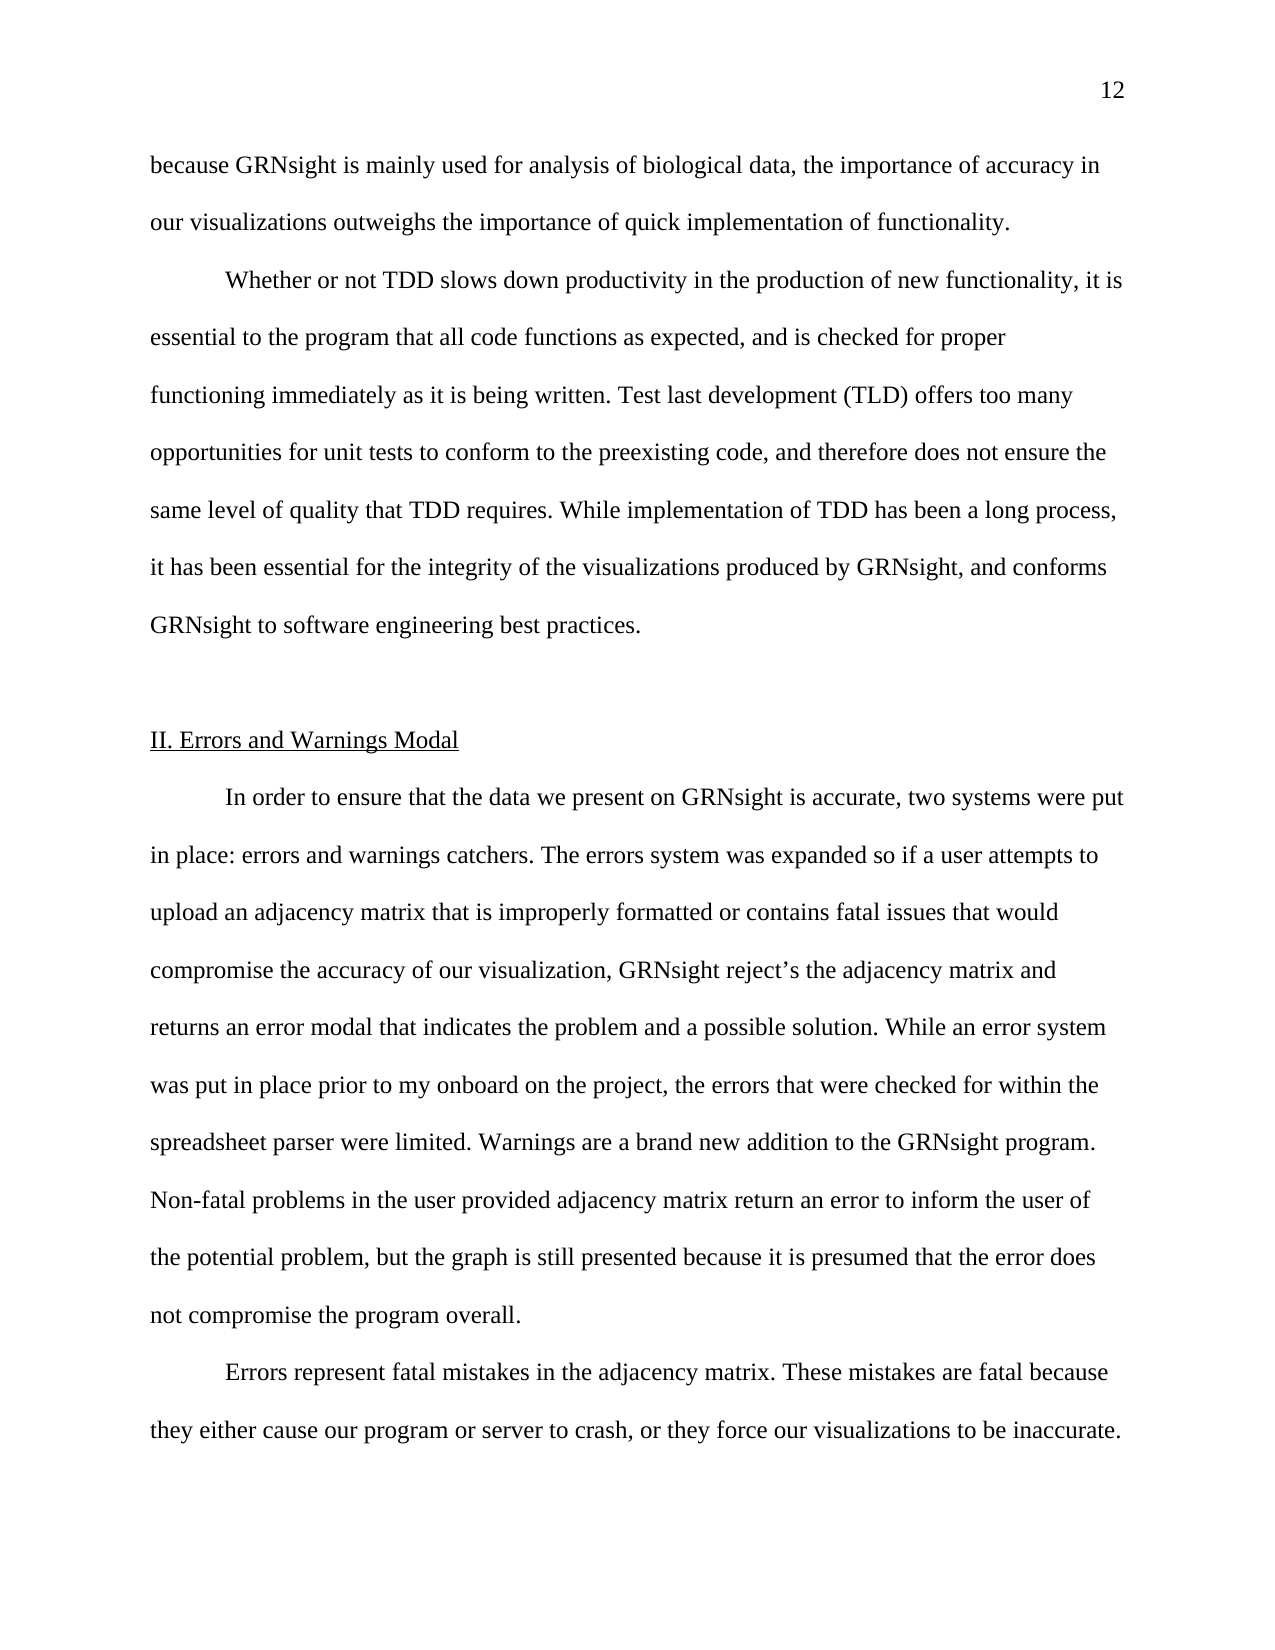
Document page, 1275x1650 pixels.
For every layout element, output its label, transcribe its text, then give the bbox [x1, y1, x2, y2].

text Whether or not TDD slows down productivity in the production of new functionality, it is essential to the program that all code functions as expected, and is checked for proper functioning immediately as it is being written. Test last development (TLD) offers too many opportunities for unit tests to conform to the preexisting code, and therefore does not ensure the same level of quality that TDD requires. While implementation of TDD has been a long process, it has been essential for the integrity of the visualizations produced by GRNsight, and conforms GRNsight to software engineering best practices. [150, 265, 1125, 639]
text In order to ensure that the data we present on GRNsight is accurate, two systems were put in place: errors and warnings catchers. The errors system was expanded so if a user attempts to upload an adjacency matrix that is improperly formatted or contains fatal issues that would compromise the accuracy of our visualization, GRNsight reject’s the adjacency matrix and returns an error modal that indicates the problem and a possible solution. While an error system was put in place prior to my onboard on the project, the errors that were checked for within the spreadsheet parser were limited. Warnings are a brand new addition to the GRNsight program. Non-fatal problems in the user provided adjacency matrix return an error to inform the user of the potential problem, but the graph is still presented because it is presumed that the error does not compromise the program overall. [150, 782, 1125, 1329]
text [150, 1357, 1125, 1444]
text II. Errors and Warnings Modal [150, 725, 1125, 754]
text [150, 150, 1125, 236]
